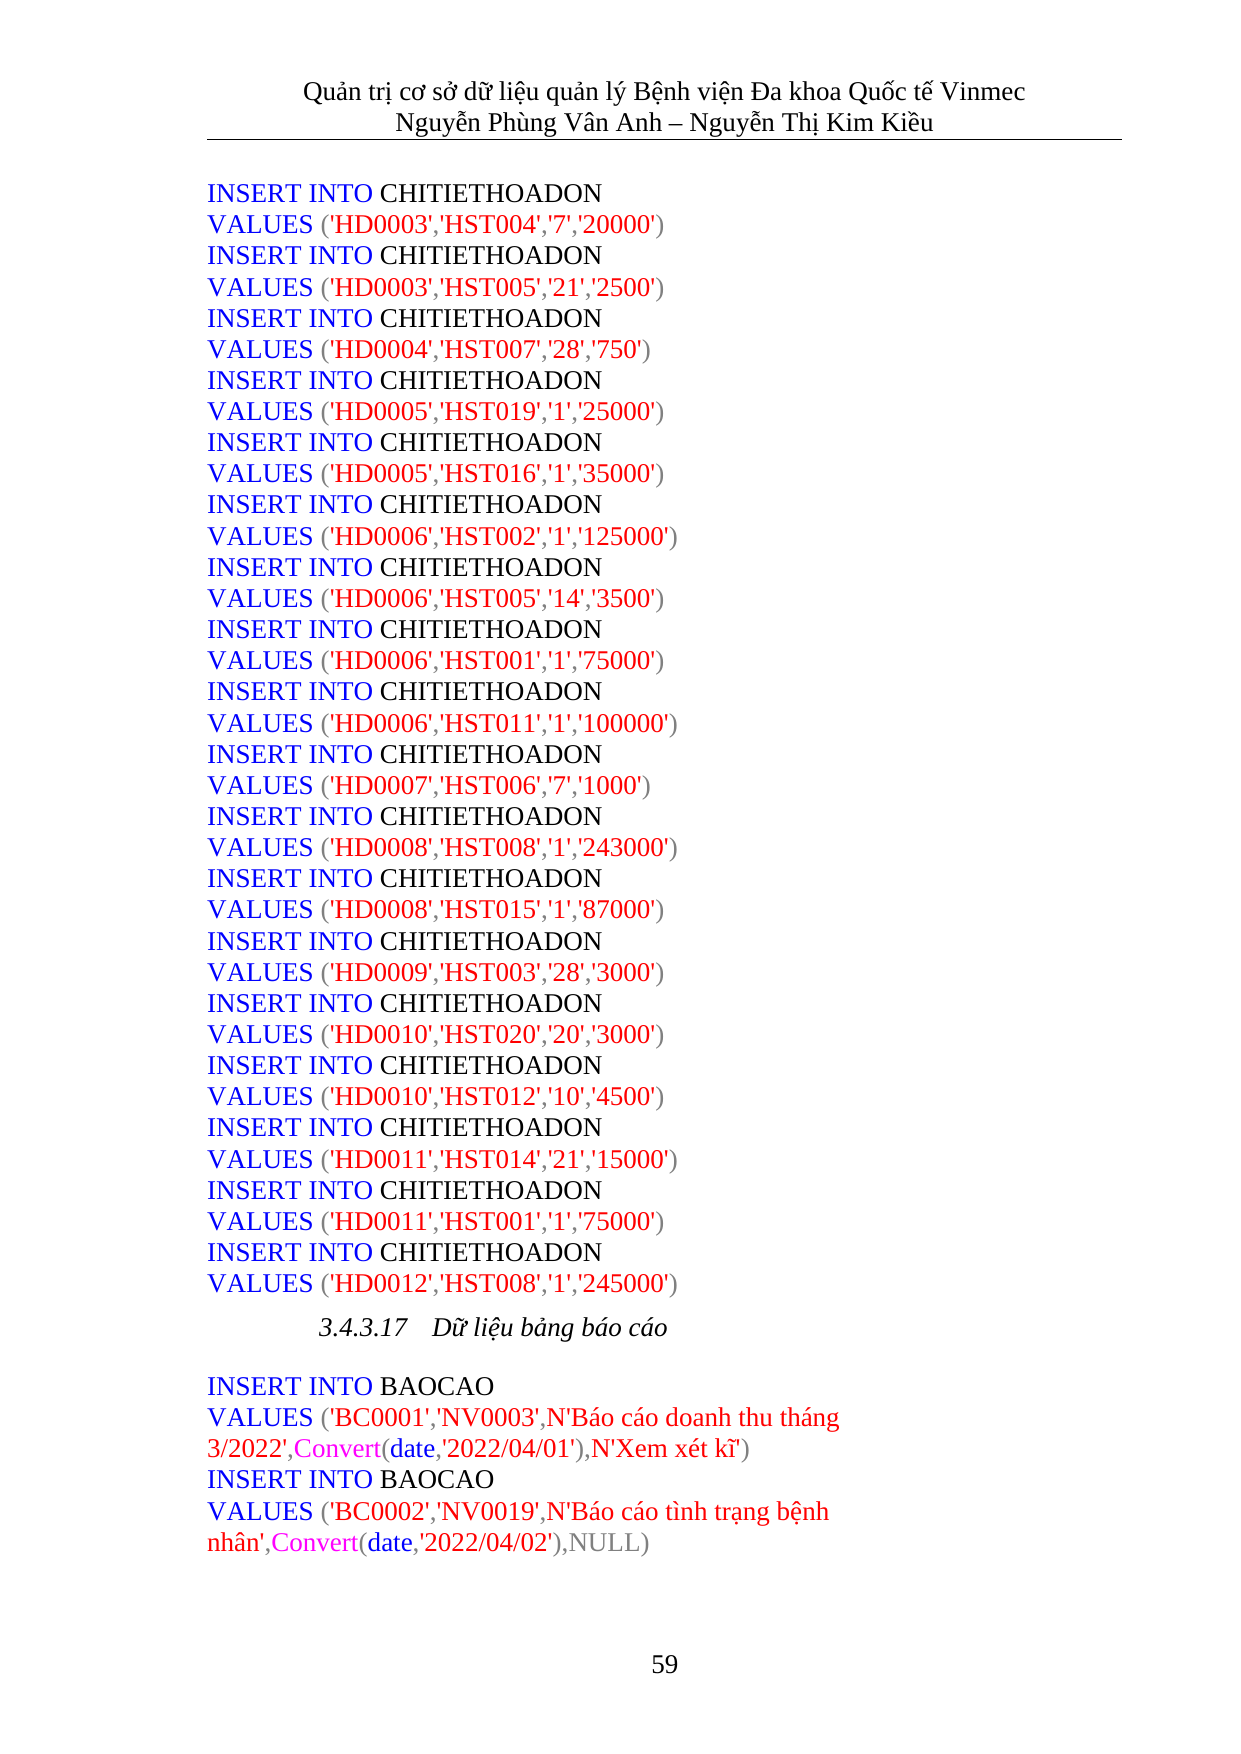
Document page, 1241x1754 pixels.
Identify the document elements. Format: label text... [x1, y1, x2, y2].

text VALUES ('HD0006','HST002','1','125000') [207, 520, 1122, 551]
text VALUES ('HD0012','HST008','1','245000') [207, 1267, 1122, 1298]
text VALUES ('HD0007','HST006','7','1000') [207, 769, 1122, 800]
text VALUES ('HD0011','HST001','1','75000') [207, 1205, 1122, 1236]
text VALUES ('HD0010','HST020','20','3000') [207, 1018, 1122, 1049]
text VALUES ('BC0001','NV0003',N'Báo cáo doanh thu tháng 3/2022',Convert(date,'2022/04/01'),N'Xem xét kĩ') [207, 1401, 1122, 1463]
text VALUES ('HD0011','HST014','21','15000') [207, 1143, 1122, 1174]
text INSERT INTO CHITIETHOADON [207, 489, 1122, 520]
text INSERT INTO CHITIETHOADON [207, 676, 1122, 707]
text INSERT INTO CHITIETHOADON [207, 239, 1122, 271]
text INSERT INTO CHITIETHOADON [207, 1112, 1122, 1143]
text VALUES ('HD0005','HST016','1','35000') [207, 457, 1122, 489]
text VALUES ('HD0009','HST003','28','3000') [207, 956, 1122, 987]
text INSERT INTO CHITIETHOADON [207, 987, 1122, 1018]
text INSERT INTO CHITIETHOADON [207, 925, 1122, 956]
text INSERT INTO BAOCAO [207, 1370, 1122, 1401]
text INSERT INTO CHITIETHOADON [207, 738, 1122, 769]
text VALUES ('HD0006','HST005','14','3500') [207, 582, 1122, 613]
text INSERT INTO CHITIETHOADON [207, 862, 1122, 893]
text INSERT INTO CHITIETHOADON [207, 551, 1122, 582]
text INSERT INTO BAOCAO [207, 1463, 1122, 1495]
text VALUES ('BC0002','NV0019',N'Báo cáo tình trạng bệnh nhân',Convert(date,'2022/04/02'),NULL) [207, 1495, 1122, 1557]
text VALUES ('HD0008','HST015','1','87000') [207, 893, 1122, 925]
text INSERT INTO CHITIETHOADON [207, 177, 1122, 208]
text VALUES ('HD0006','HST011','1','100000') [207, 707, 1122, 738]
subtitle Dữ liệu bảng báo cáo [319, 1311, 1122, 1342]
text INSERT INTO CHITIETHOADON [207, 1236, 1122, 1267]
text INSERT INTO CHITIETHOADON [207, 613, 1122, 644]
text VALUES ('HD0006','HST001','1','75000') [207, 644, 1122, 676]
text VALUES ('HD0003','HST004','7','20000') [207, 208, 1122, 239]
text VALUES ('HD0004','HST007','28','750') [207, 333, 1122, 364]
text VALUES ('HD0003','HST005','21','2500') [207, 271, 1122, 302]
text INSERT INTO CHITIETHOADON [207, 800, 1122, 831]
text INSERT INTO CHITIETHOADON [207, 1049, 1122, 1080]
text INSERT INTO CHITIETHOADON [207, 1174, 1122, 1205]
text INSERT INTO CHITIETHOADON [207, 426, 1122, 457]
text INSERT INTO CHITIETHOADON [207, 302, 1122, 333]
text VALUES ('HD0010','HST012','10','4500') [207, 1080, 1122, 1112]
text VALUES ('HD0008','HST008','1','243000') [207, 831, 1122, 862]
text VALUES ('HD0005','HST019','1','25000') [207, 395, 1122, 426]
text INSERT INTO CHITIETHOADON [207, 364, 1122, 395]
